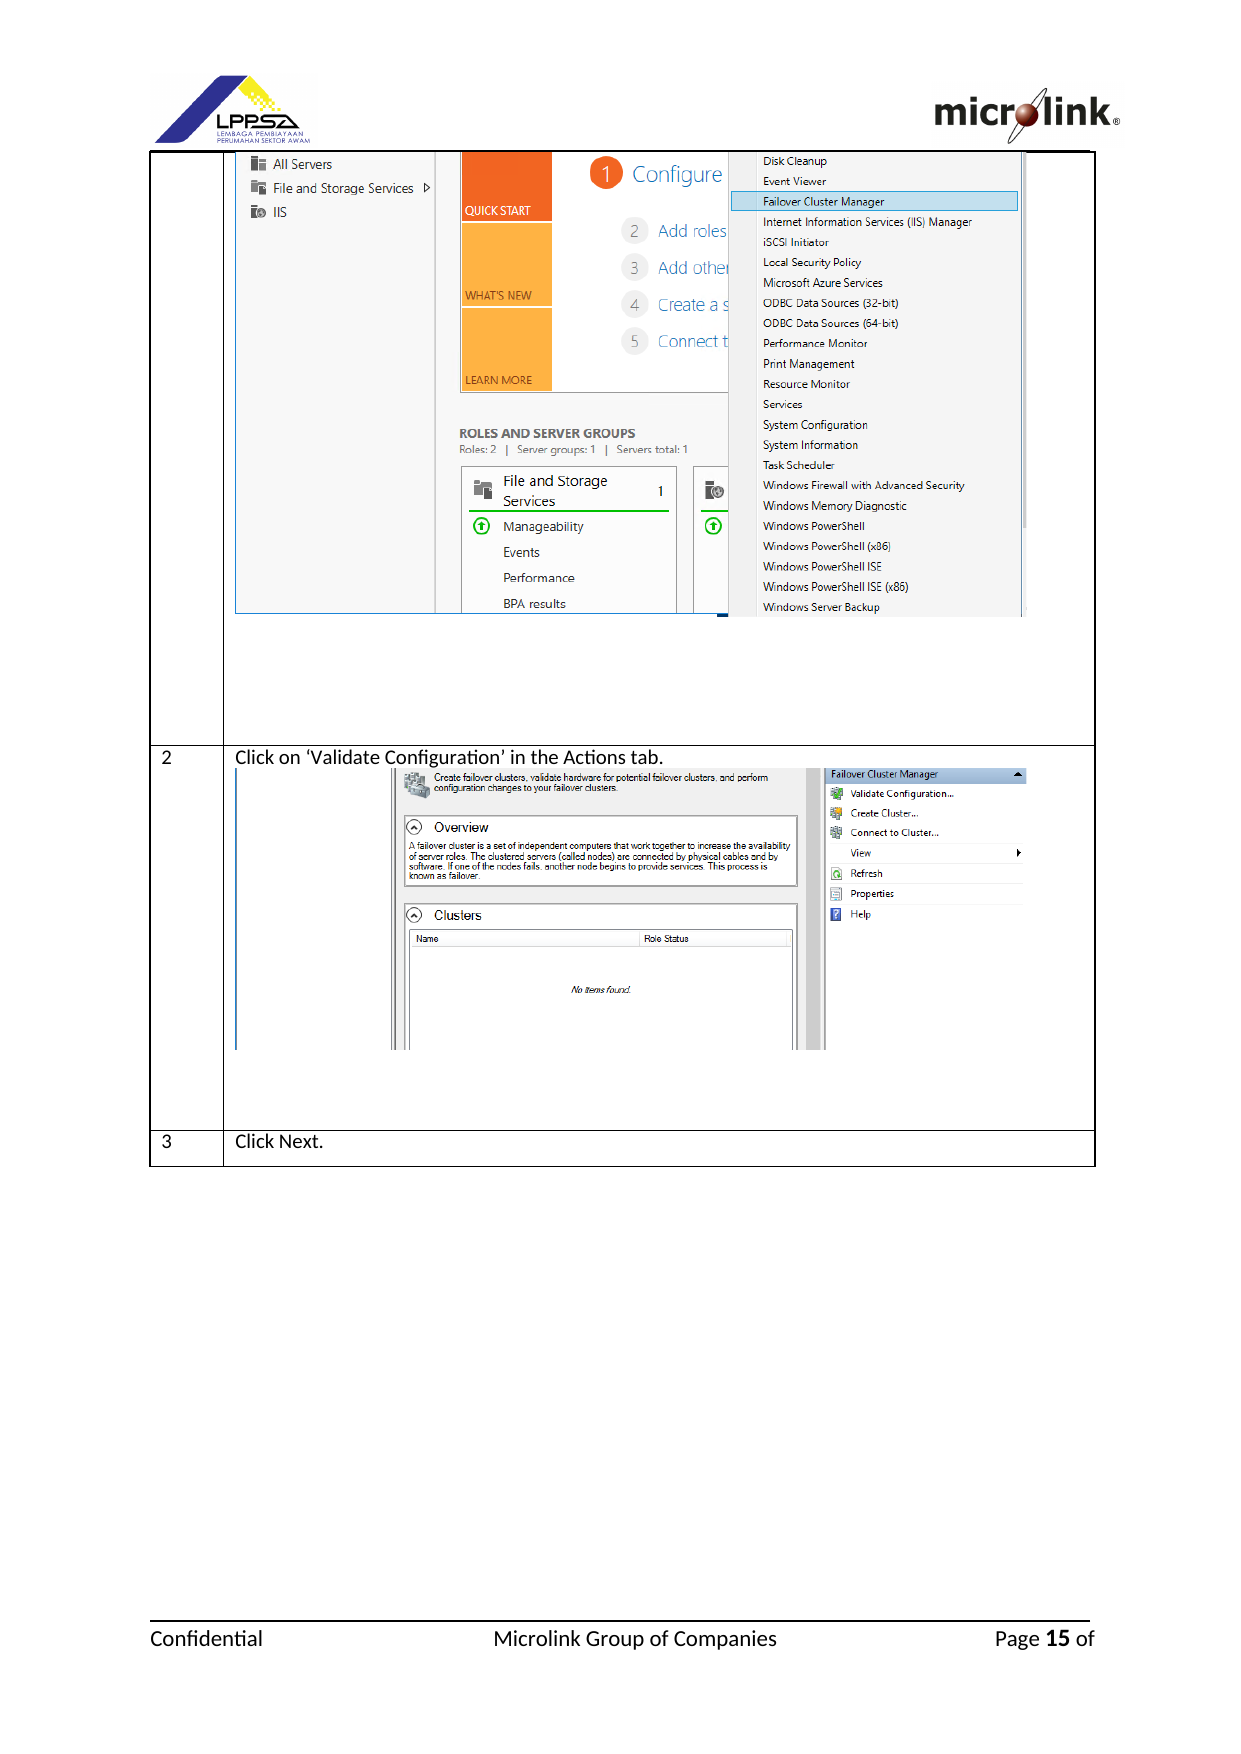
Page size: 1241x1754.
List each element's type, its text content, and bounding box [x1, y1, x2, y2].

table_cell 3 [151, 1131, 223, 1166]
picture [235, 152, 1027, 617]
picture [235, 768, 1027, 1050]
table_cell On the Server Manager. Go to Tools - Failover Cluster Manager [224, 153, 1094, 745]
table_cell Click Next. [224, 1131, 1094, 1166]
table_cell 2 [151, 746, 223, 1129]
table_cell Click on ‘Validate Configuration’ in the Actions tab. [224, 746, 1094, 1129]
picture [150, 73, 319, 148]
table_cell 1 [151, 153, 223, 745]
picture [930, 81, 1125, 148]
